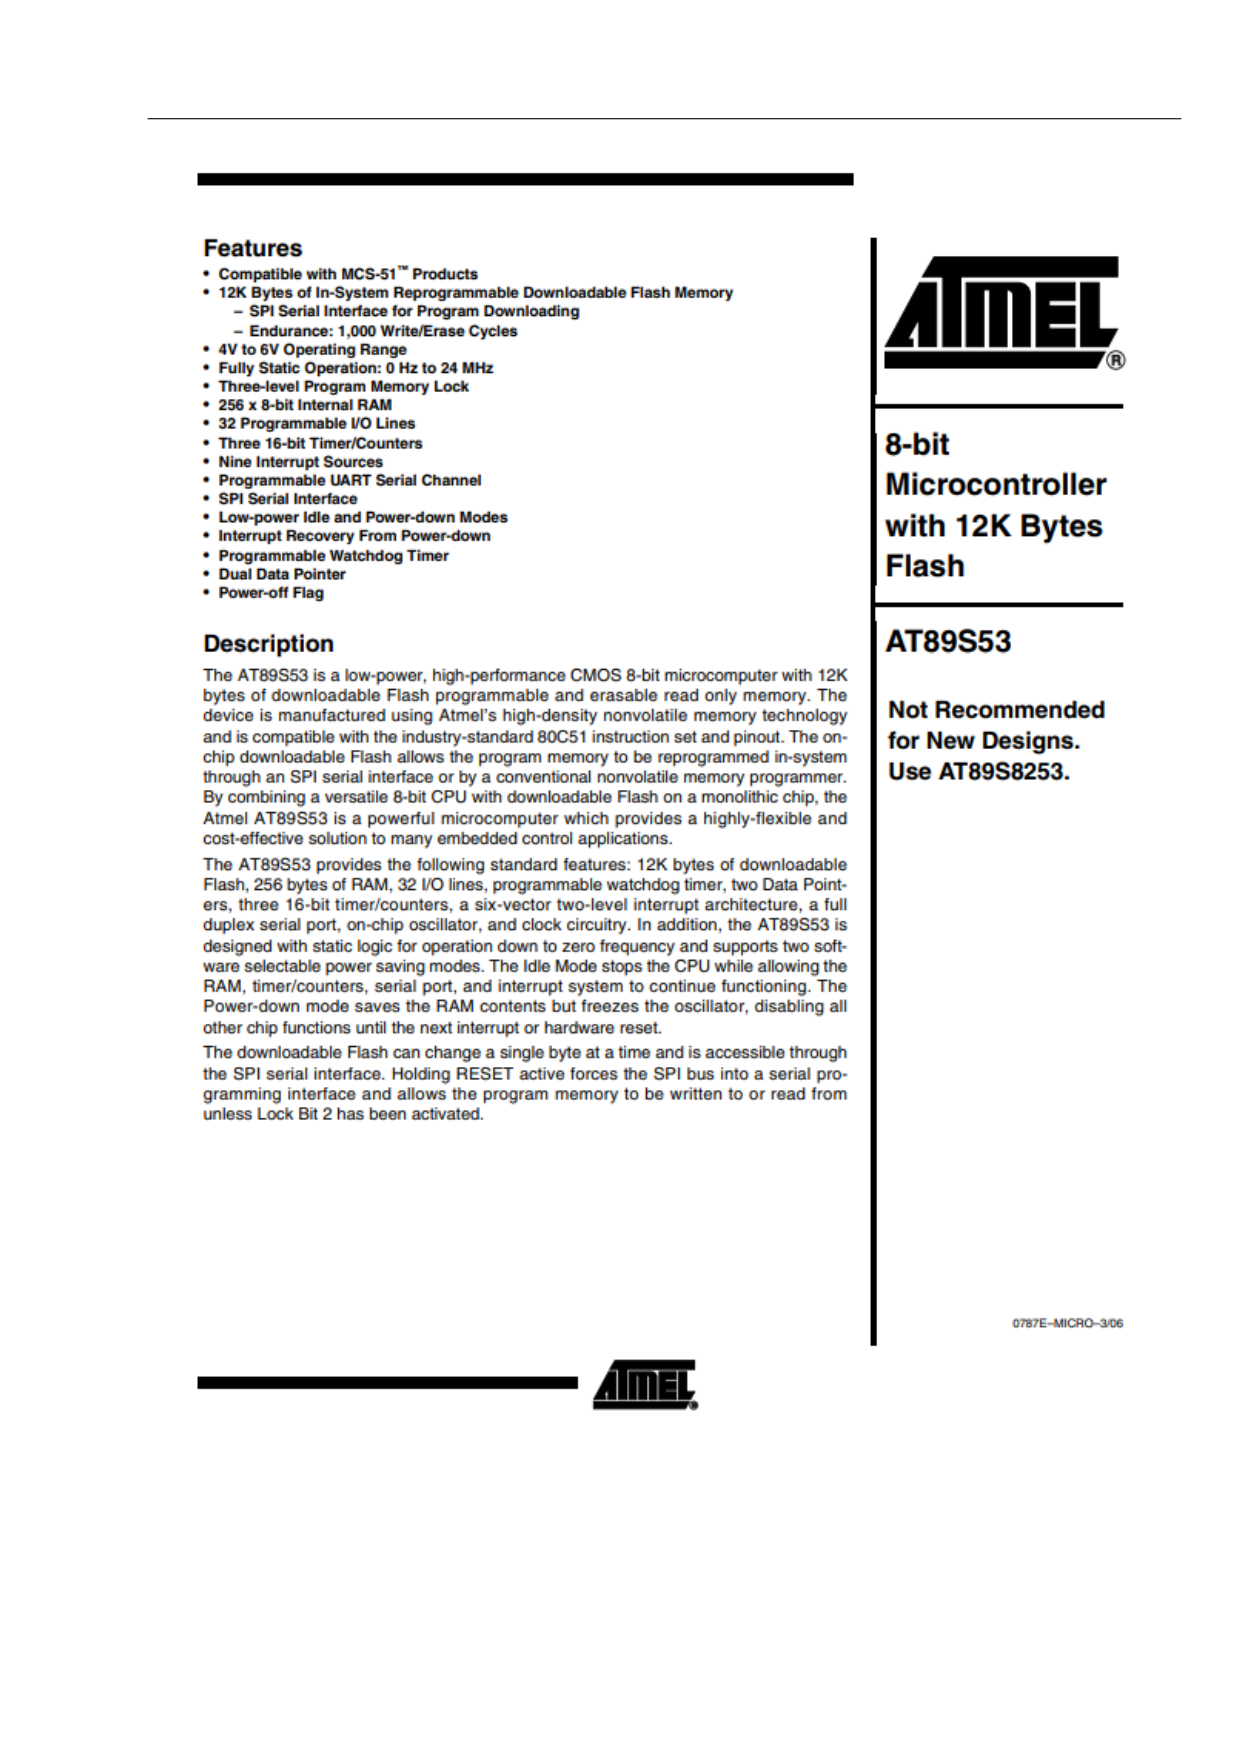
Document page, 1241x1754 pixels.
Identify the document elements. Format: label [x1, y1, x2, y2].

picture [147, 118, 1182, 1460]
